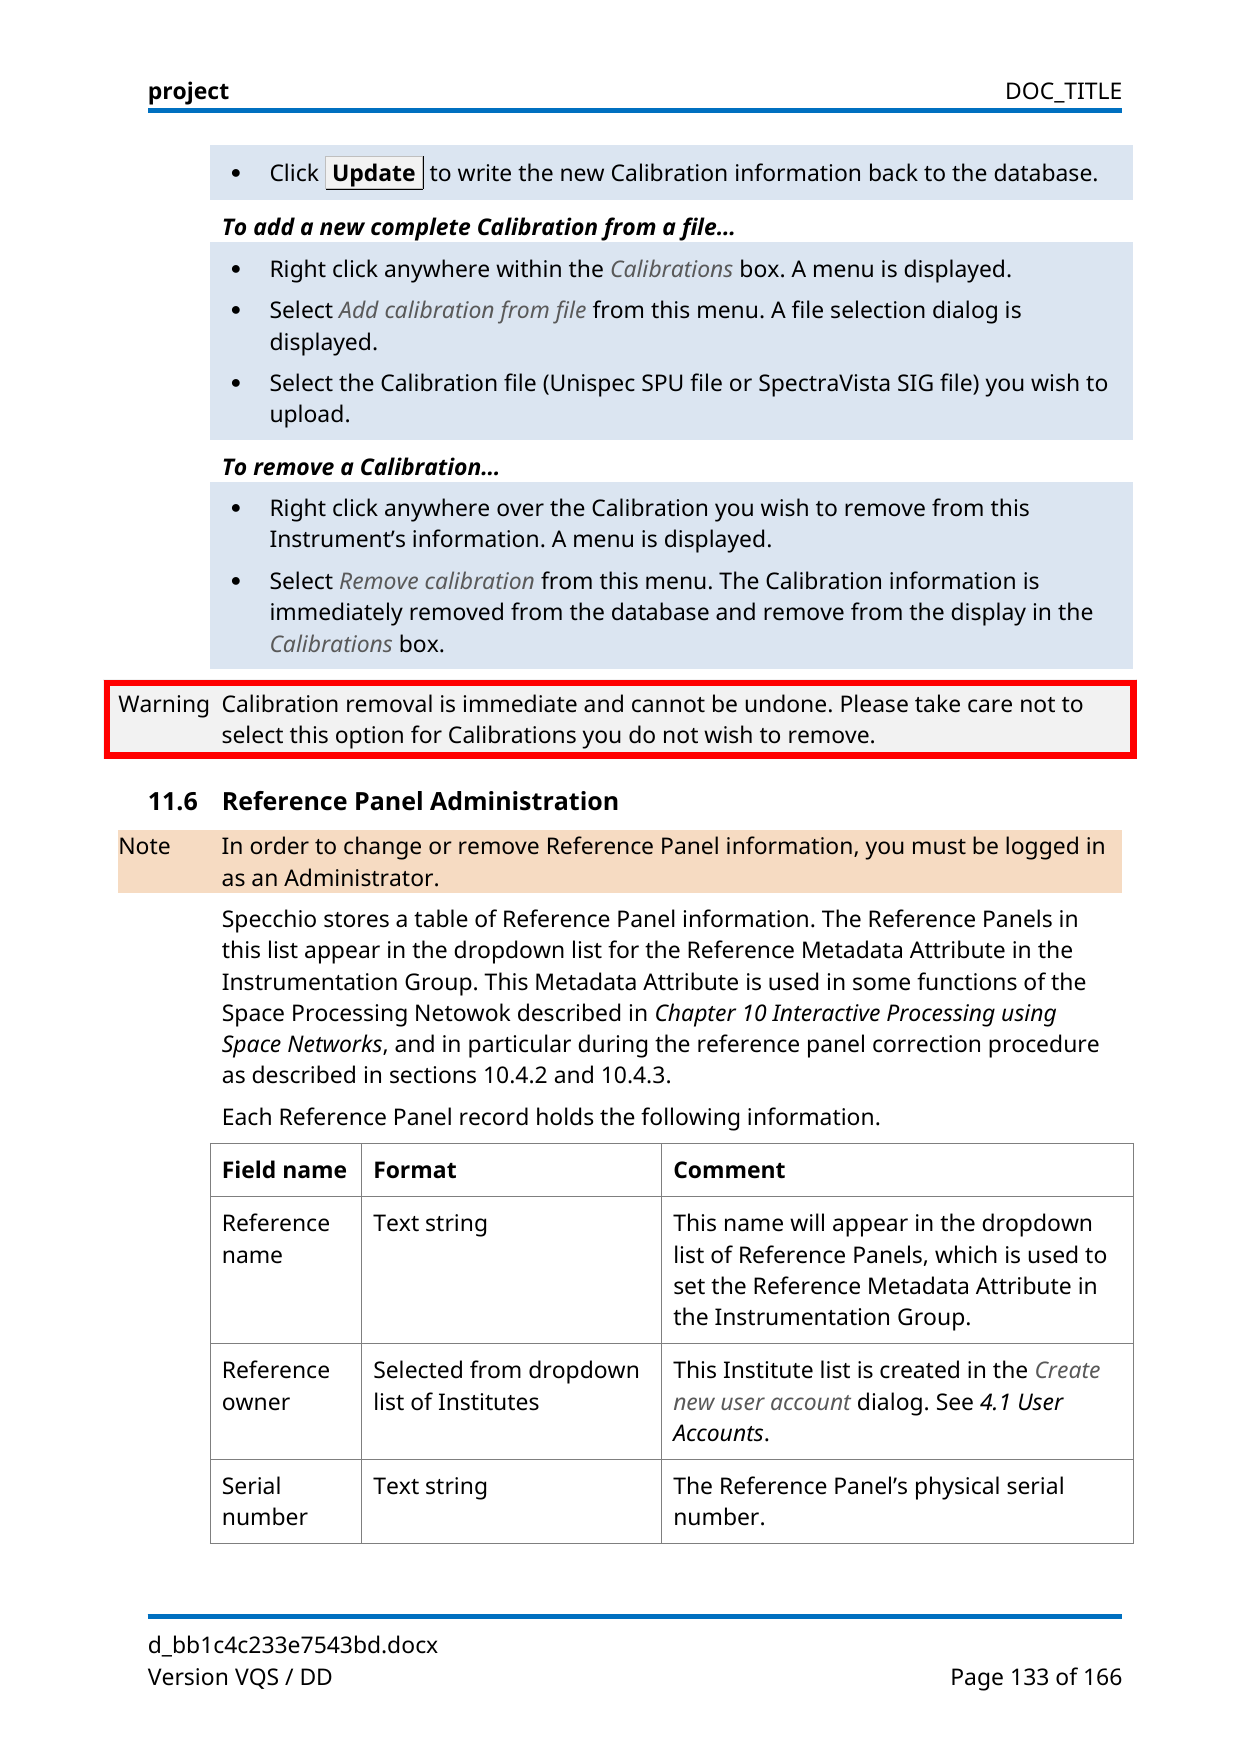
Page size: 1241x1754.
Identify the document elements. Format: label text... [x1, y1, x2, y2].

table_header Field name [211, 1144, 361, 1196]
subtitle To remove a Calibration… [222, 450, 1122, 482]
table_cell The Reference Panel’s physical serial number. [662, 1460, 1133, 1543]
table_header Right click anywhere over the Calibration you wish to remove from this Instrument’s information. A menu is displayed. Select Remove calibration from this menu. The Calibration information is immediately removed from the database and remove from the display in the Calibrations box. [210, 482, 1133, 669]
table_cell Text string [362, 1460, 661, 1543]
table_cell Text string [362, 1197, 661, 1343]
subtitle To add a new complete Calibration from a file… [222, 211, 1122, 242]
table_cell Reference owner [211, 1344, 361, 1458]
text Note In order to change or remove Reference Panel information, you must be logged in as an Administrator. [118, 830, 1122, 893]
table_cell Serial number [211, 1460, 361, 1543]
table_cell Reference name [211, 1197, 361, 1343]
text Warning Calibration removal is immediate and cannot be undone. Please take care not to select this option for Calibrations you do not wish to remove. [110, 686, 1130, 752]
table_header Right click anywhere within the Calibrations box. A menu is displayed. Select Add calibration from file from this menu. A file selection dialog is displayed. Select the Calibration file (Unispec SPU file or SpectraVista SIG file) you wish to upload. [210, 242, 1133, 440]
subtitle Reference Panel Administration [148, 784, 1122, 818]
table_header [210, 145, 1133, 200]
text Each Reference Panel record holds the following information. [222, 1101, 1122, 1132]
table_cell This name will appear in the dropdown list of Reference Panels, which is used to set the Reference Metadata Attribute in the Instrumentation Group. [662, 1197, 1133, 1343]
table_header Format [362, 1144, 661, 1196]
table_cell Selected from dropdown list of Institutes [362, 1344, 661, 1458]
table_header Comment [662, 1144, 1133, 1196]
